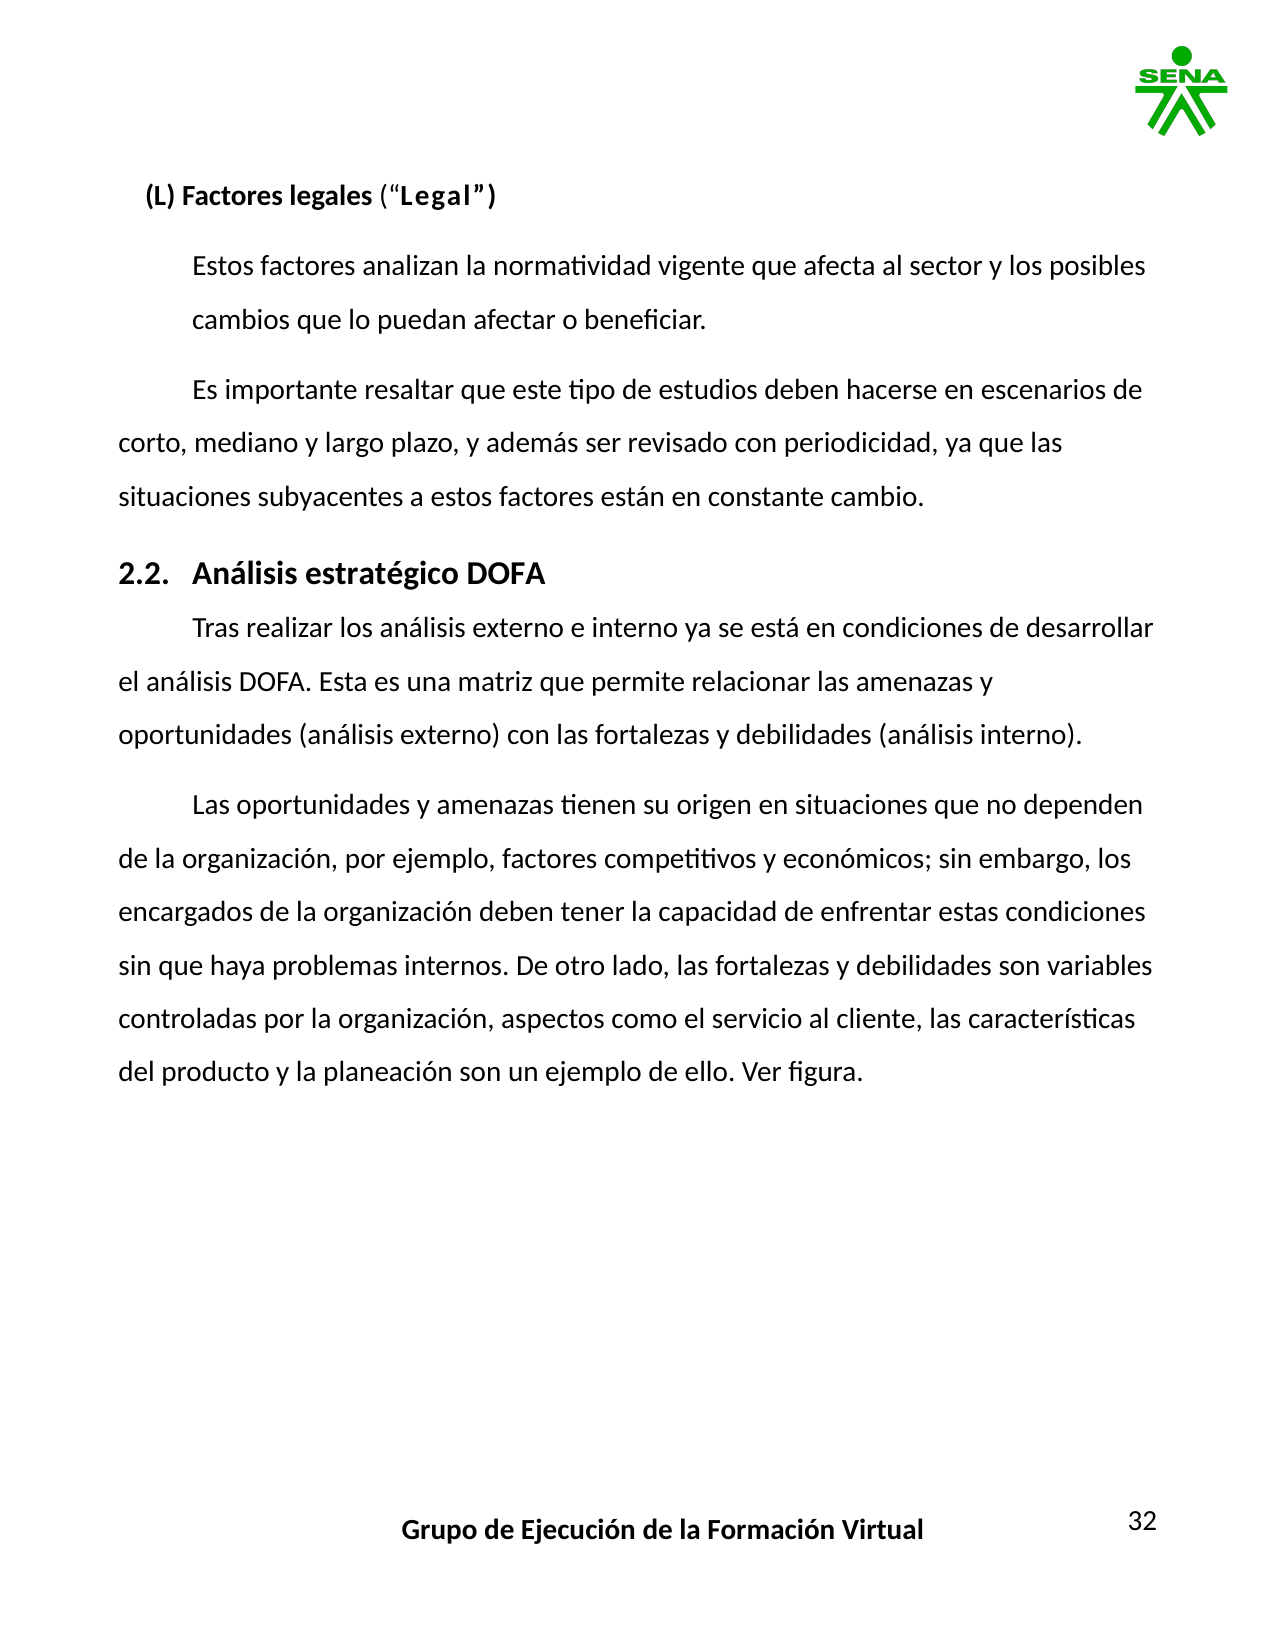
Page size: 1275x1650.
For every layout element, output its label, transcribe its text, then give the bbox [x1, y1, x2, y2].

text Las oportunidades y amenazas tienen su origen en situaciones que no dependen de la organización, por ejemplo, factores competitivos y económicos; sin embargo, los encargados de la organización deben tener la capacidad de enfrentar estas condiciones sin que haya problemas internos. De otro lado, las fortalezas y debilidades son variables controladas por la organización, aspectos como el servicio al cliente, las características del producto y la planeación son un ejemplo de ello. Ver figura. [118, 786, 1157, 1089]
text Es importante resaltar que este tipo de estudios deben hacerse en escenarios de corto, mediano y largo plazo, y además ser revisado con periodicidad, ya que las situaciones subyacentes a estos factores están en constante cambio. [118, 371, 1157, 513]
text Estos factores analizan la normatividad vigente que afecta al sector y los posibles cambios que lo puedan afectar o beneficiar. [192, 247, 1157, 336]
picture [1135, 46, 1228, 136]
text (L) Factores legales (“Legal”) [71, 177, 1157, 213]
subtitle Análisis estratégico DOFA [118, 552, 1157, 593]
text Tras realizar los análisis externo e interno ya se está en condiciones de desarrollar el análisis DOFA. Esta es una matriz que permite relacionar las amenazas y oportunidades (análisis externo) con las fortalezas y debilidades (análisis interno). [118, 609, 1157, 752]
